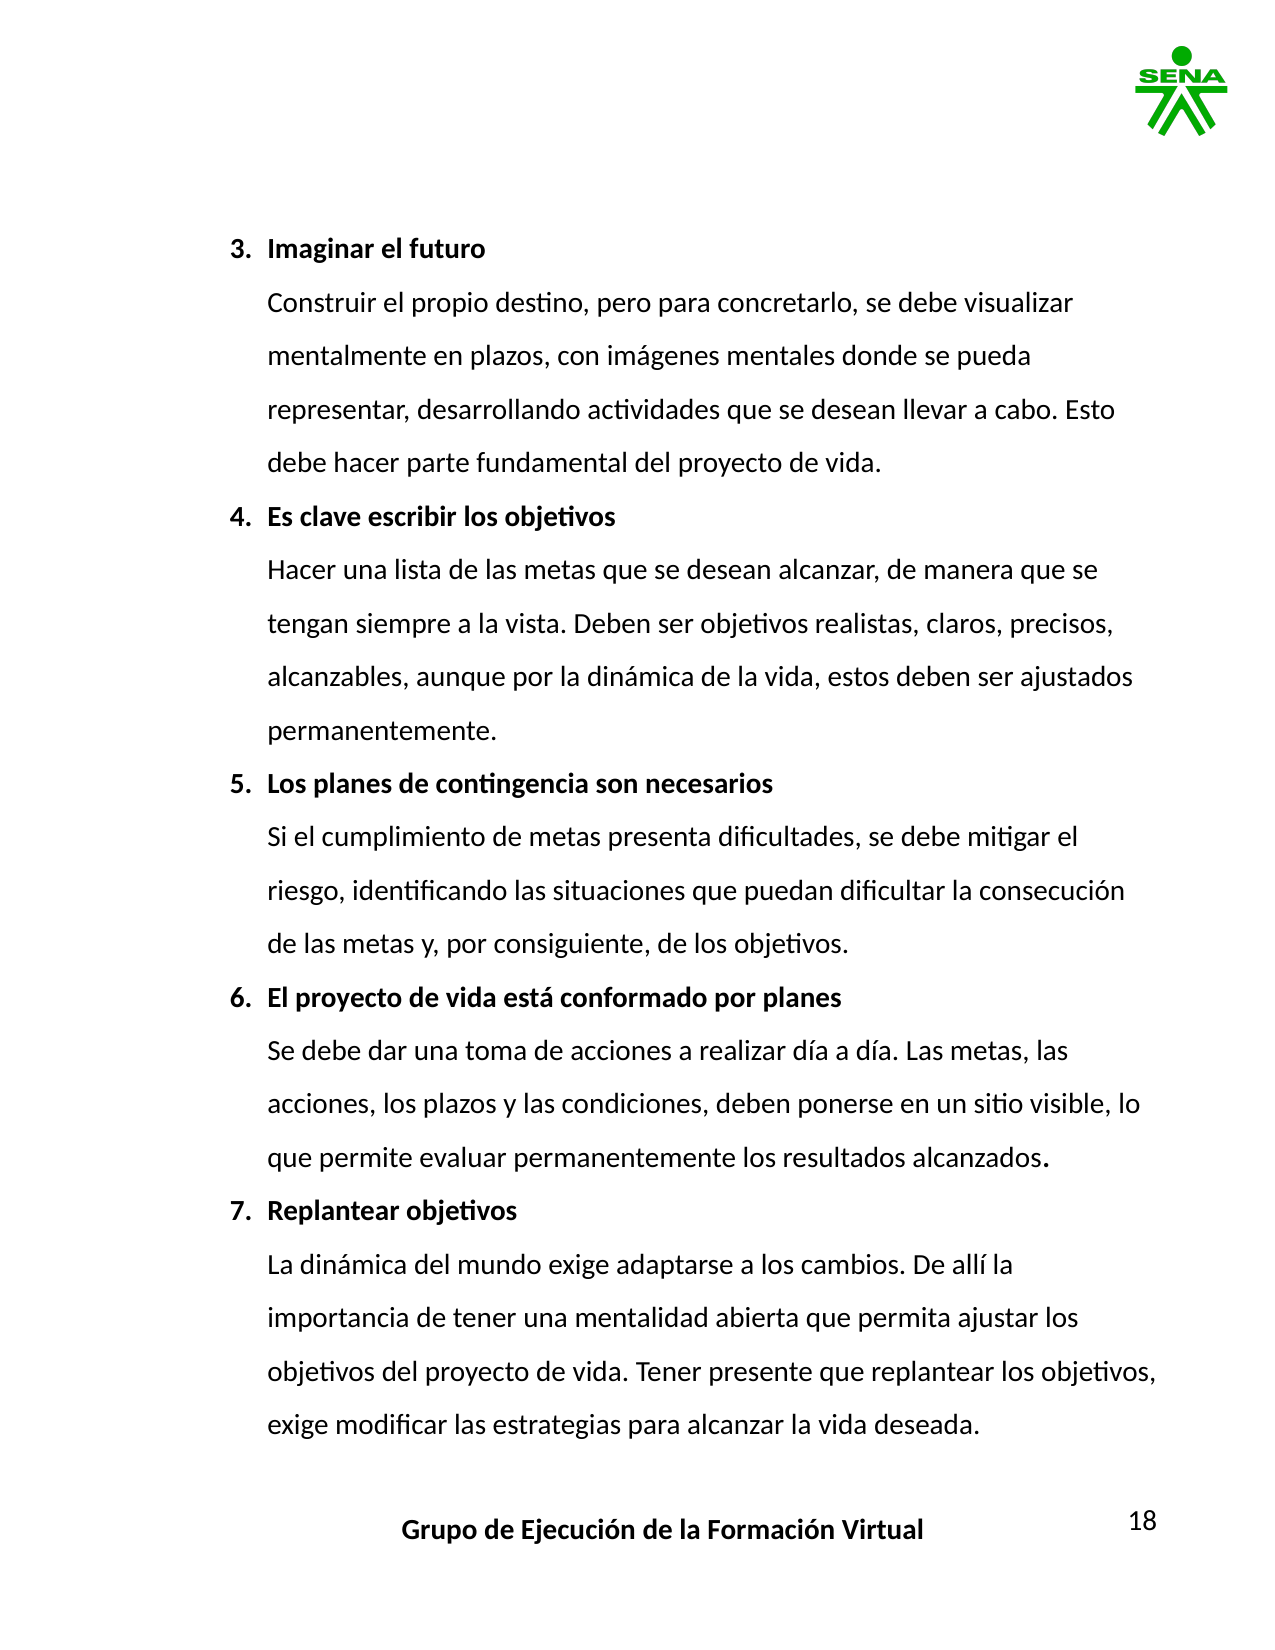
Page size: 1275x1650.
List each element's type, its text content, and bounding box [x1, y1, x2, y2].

list Si el cumplimiento de metas presenta dificultades, se debe mitigar el riesgo, identificando las situaciones que puedan dificultar la consecución de las metas y, por consiguiente, de los objetivos. [267, 818, 1157, 961]
list El proyecto de vida está conformado por planes [229, 979, 1157, 1014]
list Se debe dar una toma de acciones a realizar día a día. Las metas, las acciones, los plazos y las condiciones, deben ponerse en un sitio visible, lo que permite evaluar permanentemente los resultados alcanzados. [267, 1032, 1157, 1175]
list Los planes de contingencia son necesarios [229, 765, 1157, 801]
list Replantear objetivos [229, 1192, 1157, 1228]
list Es clave escribir los objetivos [229, 498, 1157, 533]
picture [1135, 46, 1228, 136]
list Imaginar el futuro [229, 231, 1157, 266]
list La dinámica del mundo exige adaptarse a los cambios. De allí la importancia de tener una mentalidad abierta que permita ajustar los objetivos del proyecto de vida. Tener presente que replantear los objetivos, exige modificar las estrategias para alcanzar la vida deseada. [267, 1246, 1157, 1442]
list Hacer una lista de las metas que se desean alcanzar, de manera que se tengan siempre a la vista. Deben ser objetivos realistas, claros, precisos, alcanzables, aunque por la dinámica de la vida, estos deben ser ajustados permanentemente. [267, 551, 1157, 747]
list Construir el propio destino, pero para concretarlo, se debe visualizar mentalmente en plazos, con imágenes mentales donde se pueda representar, desarrollando actividades que se desean llevar a cabo. Esto debe hacer parte fundamental del proyecto de vida. [267, 284, 1157, 480]
